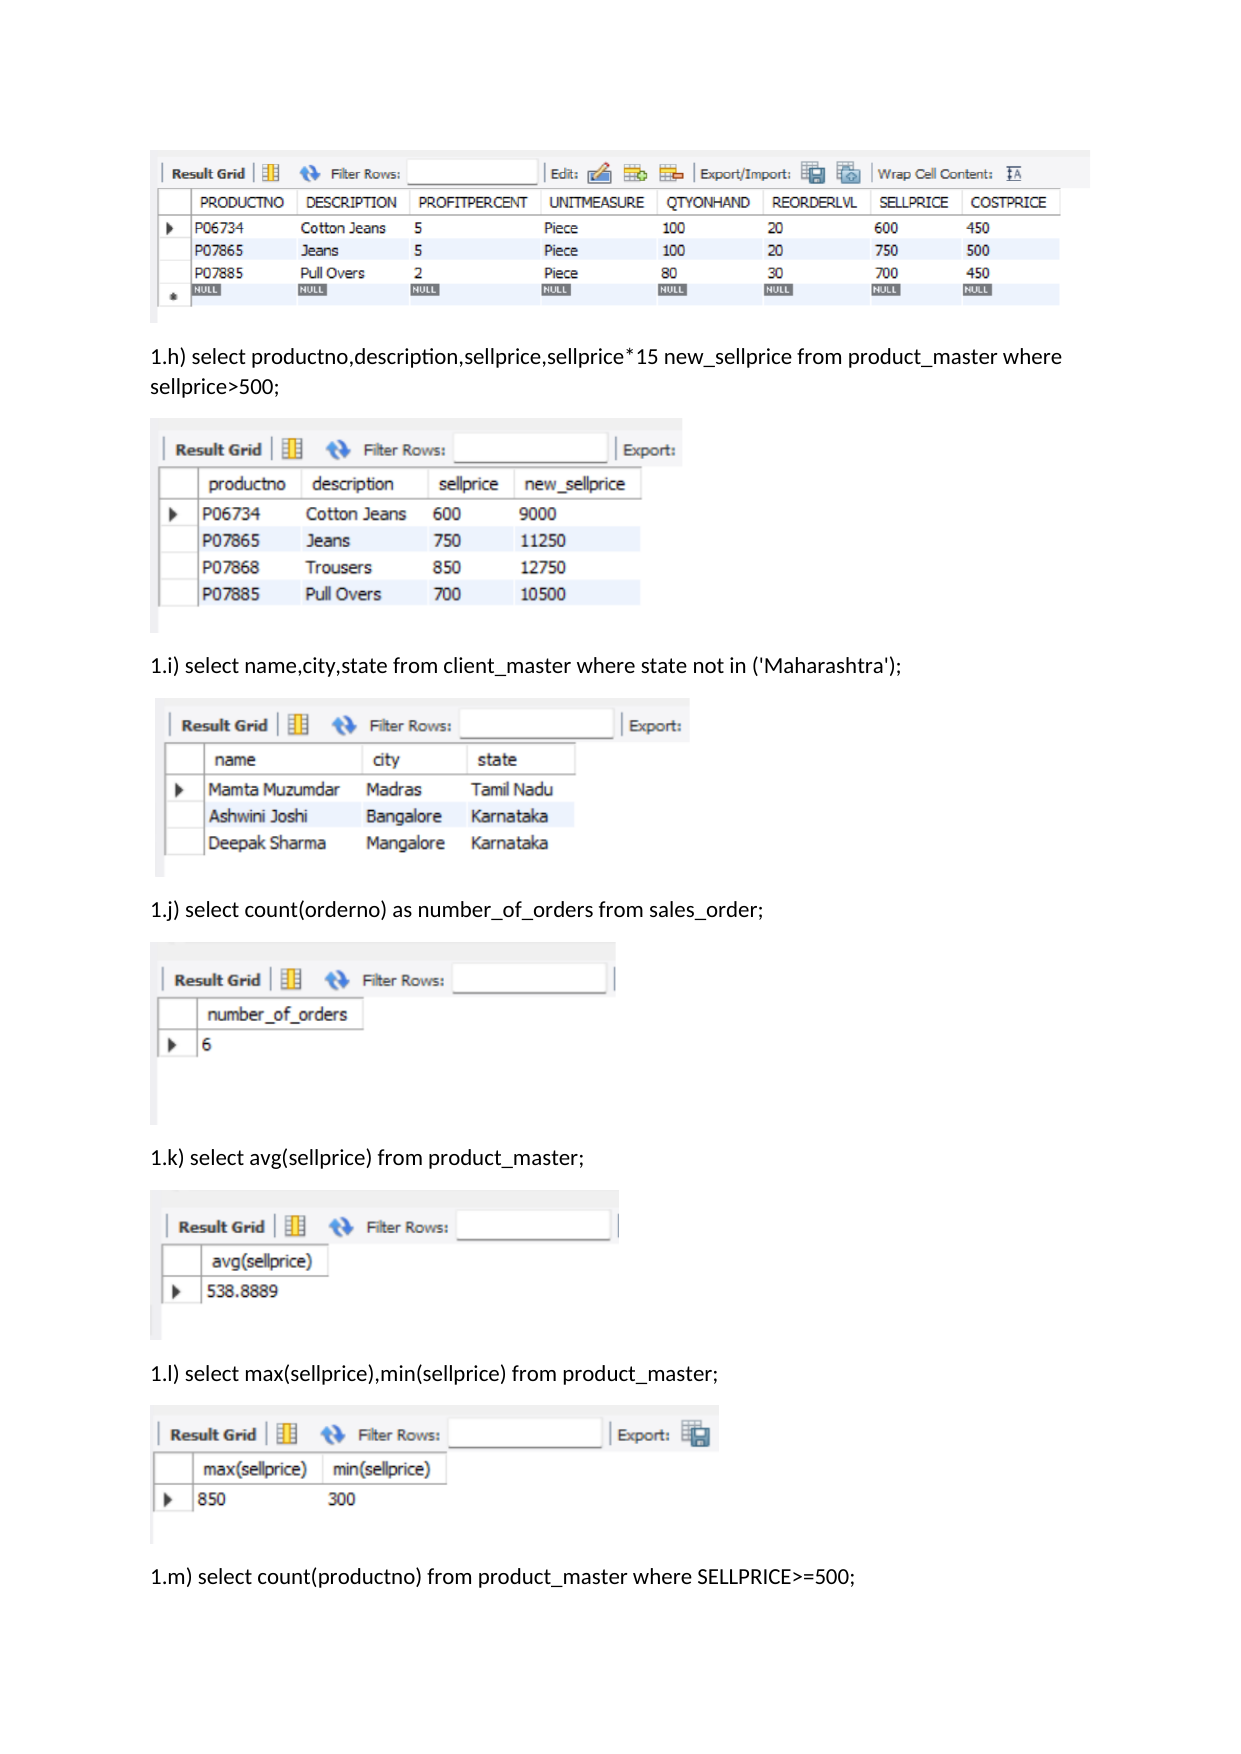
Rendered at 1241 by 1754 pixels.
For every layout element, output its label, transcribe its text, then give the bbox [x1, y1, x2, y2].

text 1.m) select count(productno) from product_master where SELLPRICE>=500; [150, 1562, 1090, 1590]
picture [150, 1190, 619, 1340]
picture [150, 150, 1091, 323]
text 1.i) select name,city,state from client_master where state not in ('Maharashtra'); [150, 651, 1090, 679]
text 1.k) select avg(sellprice) from product_master; [150, 1143, 1090, 1171]
picture [155, 698, 690, 877]
picture [150, 1405, 719, 1544]
picture [150, 418, 683, 633]
picture [150, 942, 616, 1125]
text 1.j) select count(orderno) as number_of_orders from sales_order; [150, 895, 1090, 923]
text 1.h) select productno,description,sellprice,sellprice*15 new_sellprice from product_master where sellprice>500; [150, 342, 1090, 400]
text 1.l) select max(sellprice),min(sellprice) from product_master; [150, 1359, 1090, 1387]
